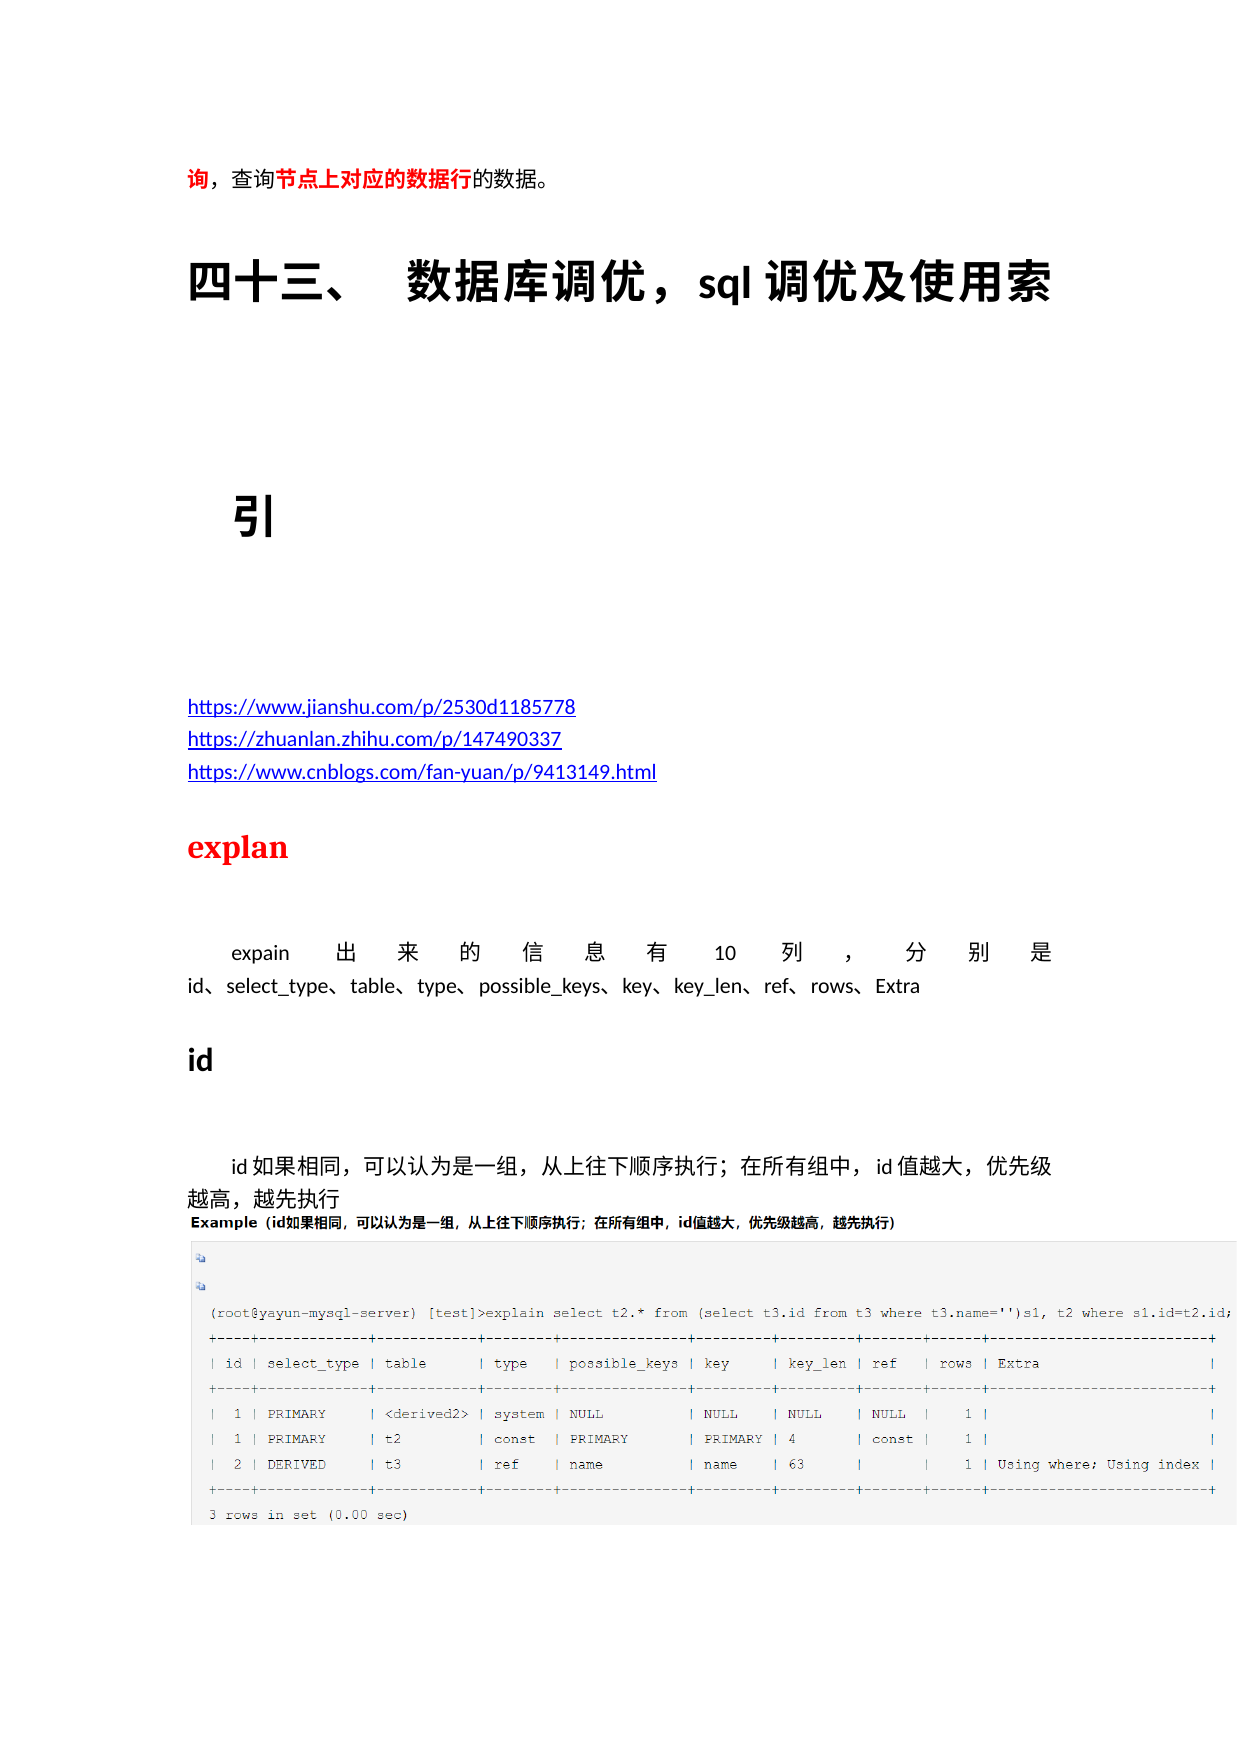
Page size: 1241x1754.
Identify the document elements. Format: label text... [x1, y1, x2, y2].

subtitle id [187, 1027, 1053, 1092]
text https://www.cnblogs.com/fan-yuan/p/9413149.html [187, 755, 1053, 788]
picture [187, 1213, 1237, 1525]
text id如果相同，可以认为是一组，从上往下顺序执行；在所有组中，id值越大，优先级越高，越先执行 [187, 1149, 1053, 1213]
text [187, 162, 1053, 194]
subtitle explan [187, 815, 1053, 880]
text https://zhuanlan.zhihu.com/p/147490337 [187, 723, 1053, 755]
text https://www.jianshu.com/p/2530d1185778 [187, 690, 1053, 723]
subtitle 数据库调优，sql调优及使用索引 [187, 230, 1053, 562]
text expain出来的信息有10列，分别是id、select_type、table、type、possible_keys、key、key_len、ref、rows、Extra [187, 935, 1053, 1000]
